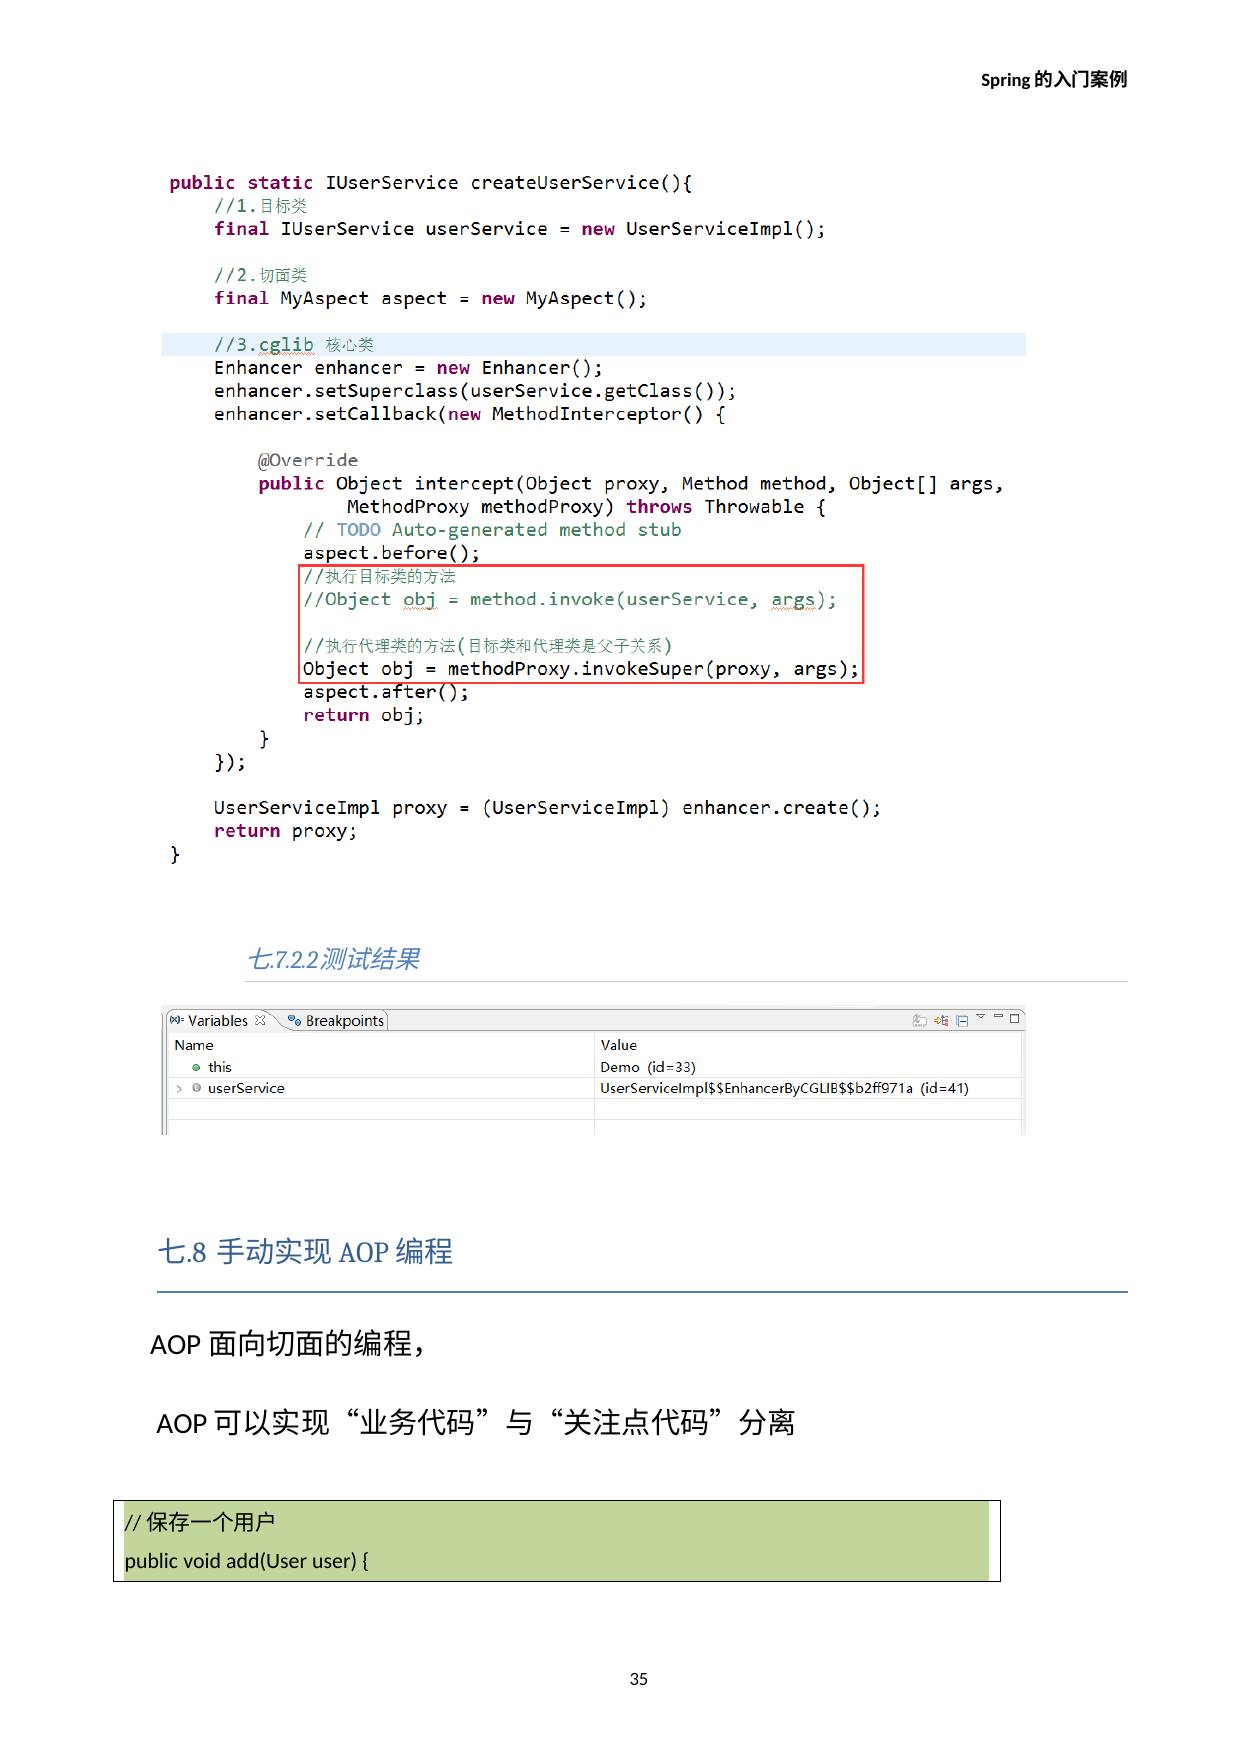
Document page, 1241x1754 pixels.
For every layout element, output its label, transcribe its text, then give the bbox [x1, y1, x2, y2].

table_header [113, 163, 1000, 877]
picture [161, 1005, 1026, 1135]
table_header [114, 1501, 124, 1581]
subtitle 手动实现AOP编程 [157, 1210, 1128, 1291]
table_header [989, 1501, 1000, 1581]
picture [161, 165, 1027, 875]
text AOP 面向切面的编程， [112, 1302, 1128, 1381]
table_header [113, 991, 1000, 1149]
subtitle 测试结果 [245, 937, 1128, 981]
text AOP可以实现“业务代码”与“关注点代码”分离 [112, 1381, 1128, 1461]
